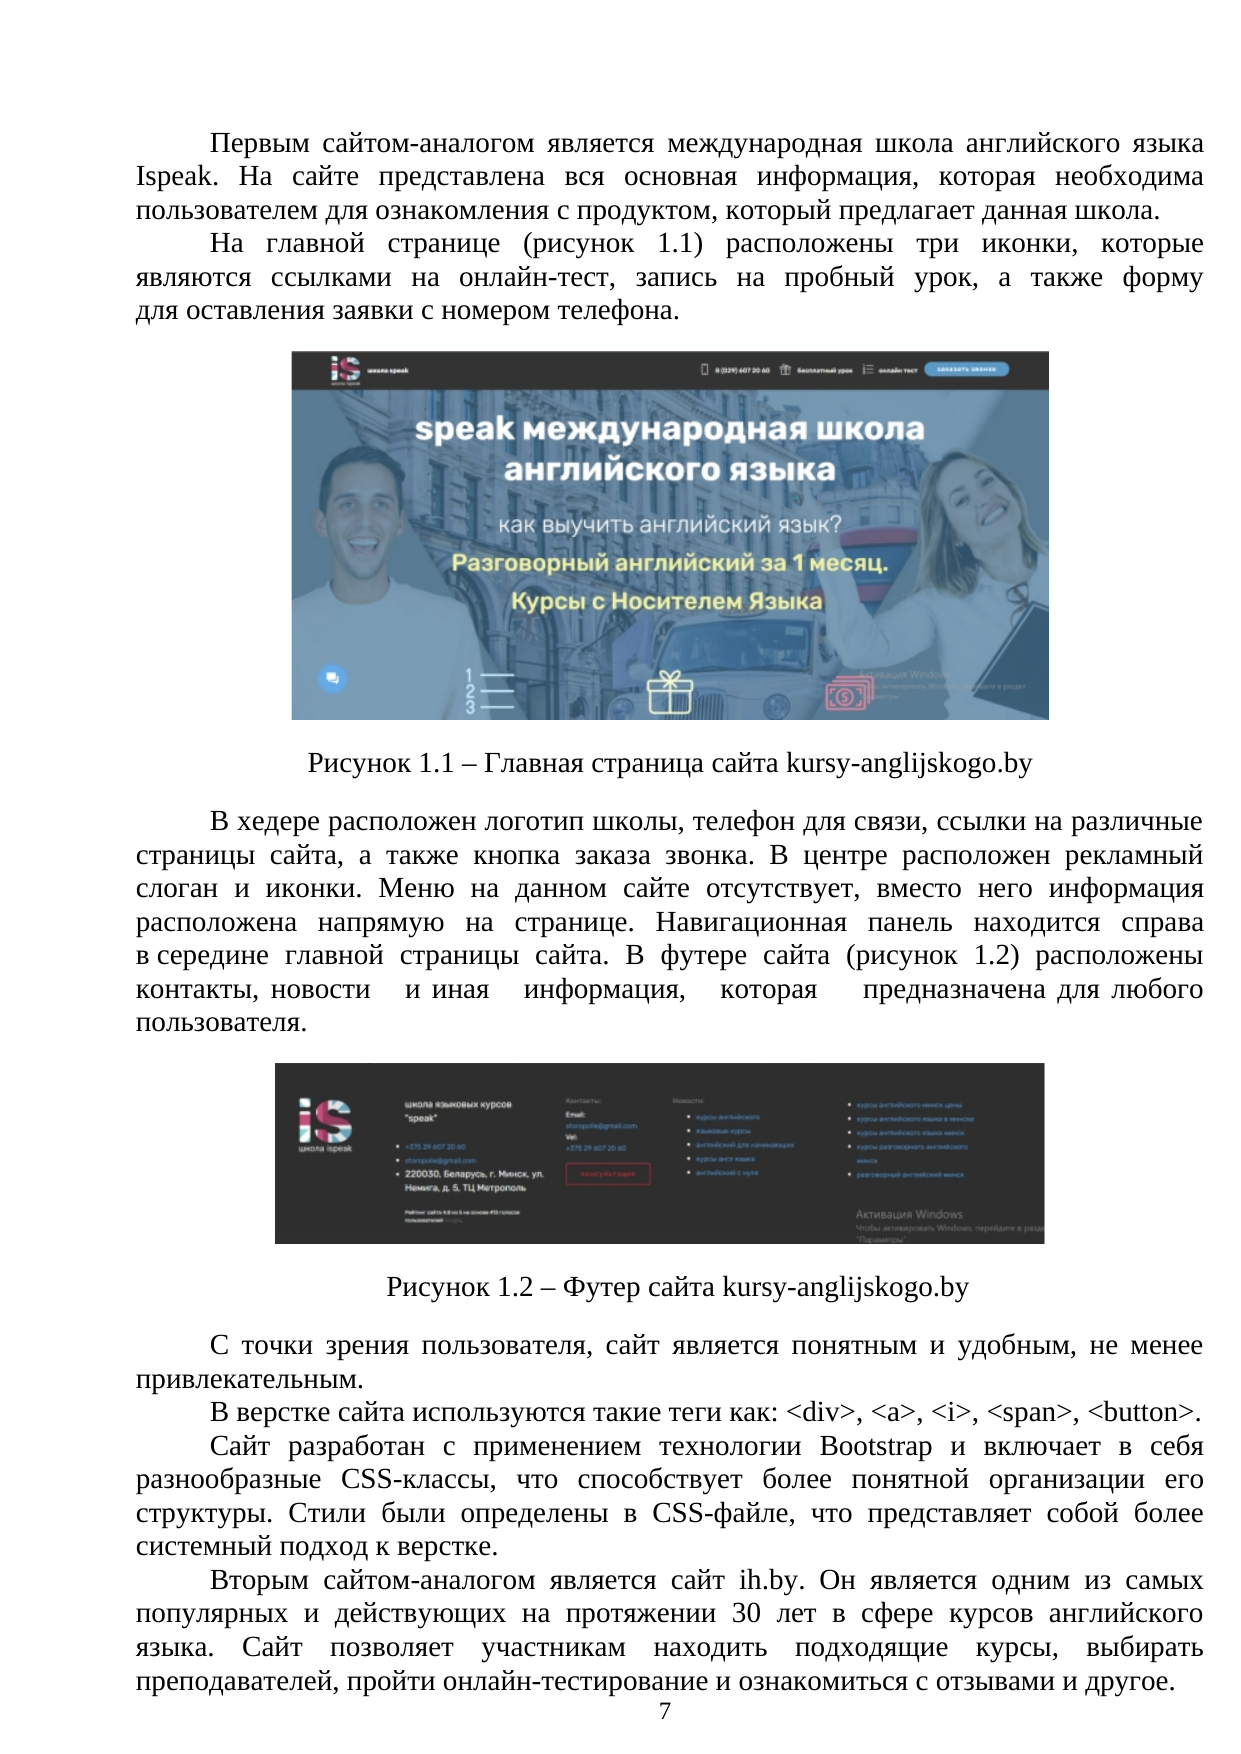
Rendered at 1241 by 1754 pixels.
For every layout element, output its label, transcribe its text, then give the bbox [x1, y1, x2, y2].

text Сайт разработан с применением технологии Bootstrap и включает в себя разнообразные CSS-классы, что способствует более понятной организации его структуры. Стили были определены в CSS-файле, что представляет собой более системный подход к верстке. [136, 1428, 1205, 1562]
picture [275, 1063, 1046, 1244]
text Рисунок 1.1 – Главная страница сайта kursy-anglijskogo.by [136, 745, 1205, 778]
text Рисунок 1.2 – Футер сайта kursy-anglijskogo.by [136, 1269, 1146, 1302]
text В верстке сайта используются такие теги как: <div>, <a>, <i>, <span>, <button>. [136, 1394, 1205, 1428]
text Первым сайтом-аналогом является международная школа английского языка Ispeak. На сайте представлена вся основная информация, которая необходима пользователем для ознакомления с продуктом, который предлагает данная школа. [136, 125, 1205, 225]
text Вторым сайтом-аналогом является сайт ih.by. Он является одним из самых популярных и действующих на протяжении 30 лет в сфере курсов английского языка. Сайт позволяет участникам находить подходящие курсы, выбирать преподавателей, пройти онлайн-тестирование и ознакомиться с отзывами и другое. [136, 1562, 1205, 1696]
text С точки зрения пользователя, сайт является понятным и удобным, не менее привлекательным. [136, 1327, 1205, 1394]
picture [291, 351, 1049, 720]
text На главной странице (рисунок 1.1) расположены три иконки, которые являются ссылками на онлайн-тест, запись на пробный урок, а также форму для оставления заявки с номером телефона. [136, 225, 1205, 326]
text В хедере расположен логотип школы, телефон для связи, ссылки на различные страницы сайта, а также кнопка заказа звонка. В центре расположен рекламный слоган и иконки. Меню на данном сайте отсутствует, вместо него информация расположена напрямую на странице. Навигационная панель находится справа в середине главной страницы сайта. В футере сайта (рисунок 1.2) расположены контакты, новости и иная информация, которая предназначена для любого пользователя. [136, 803, 1205, 1038]
